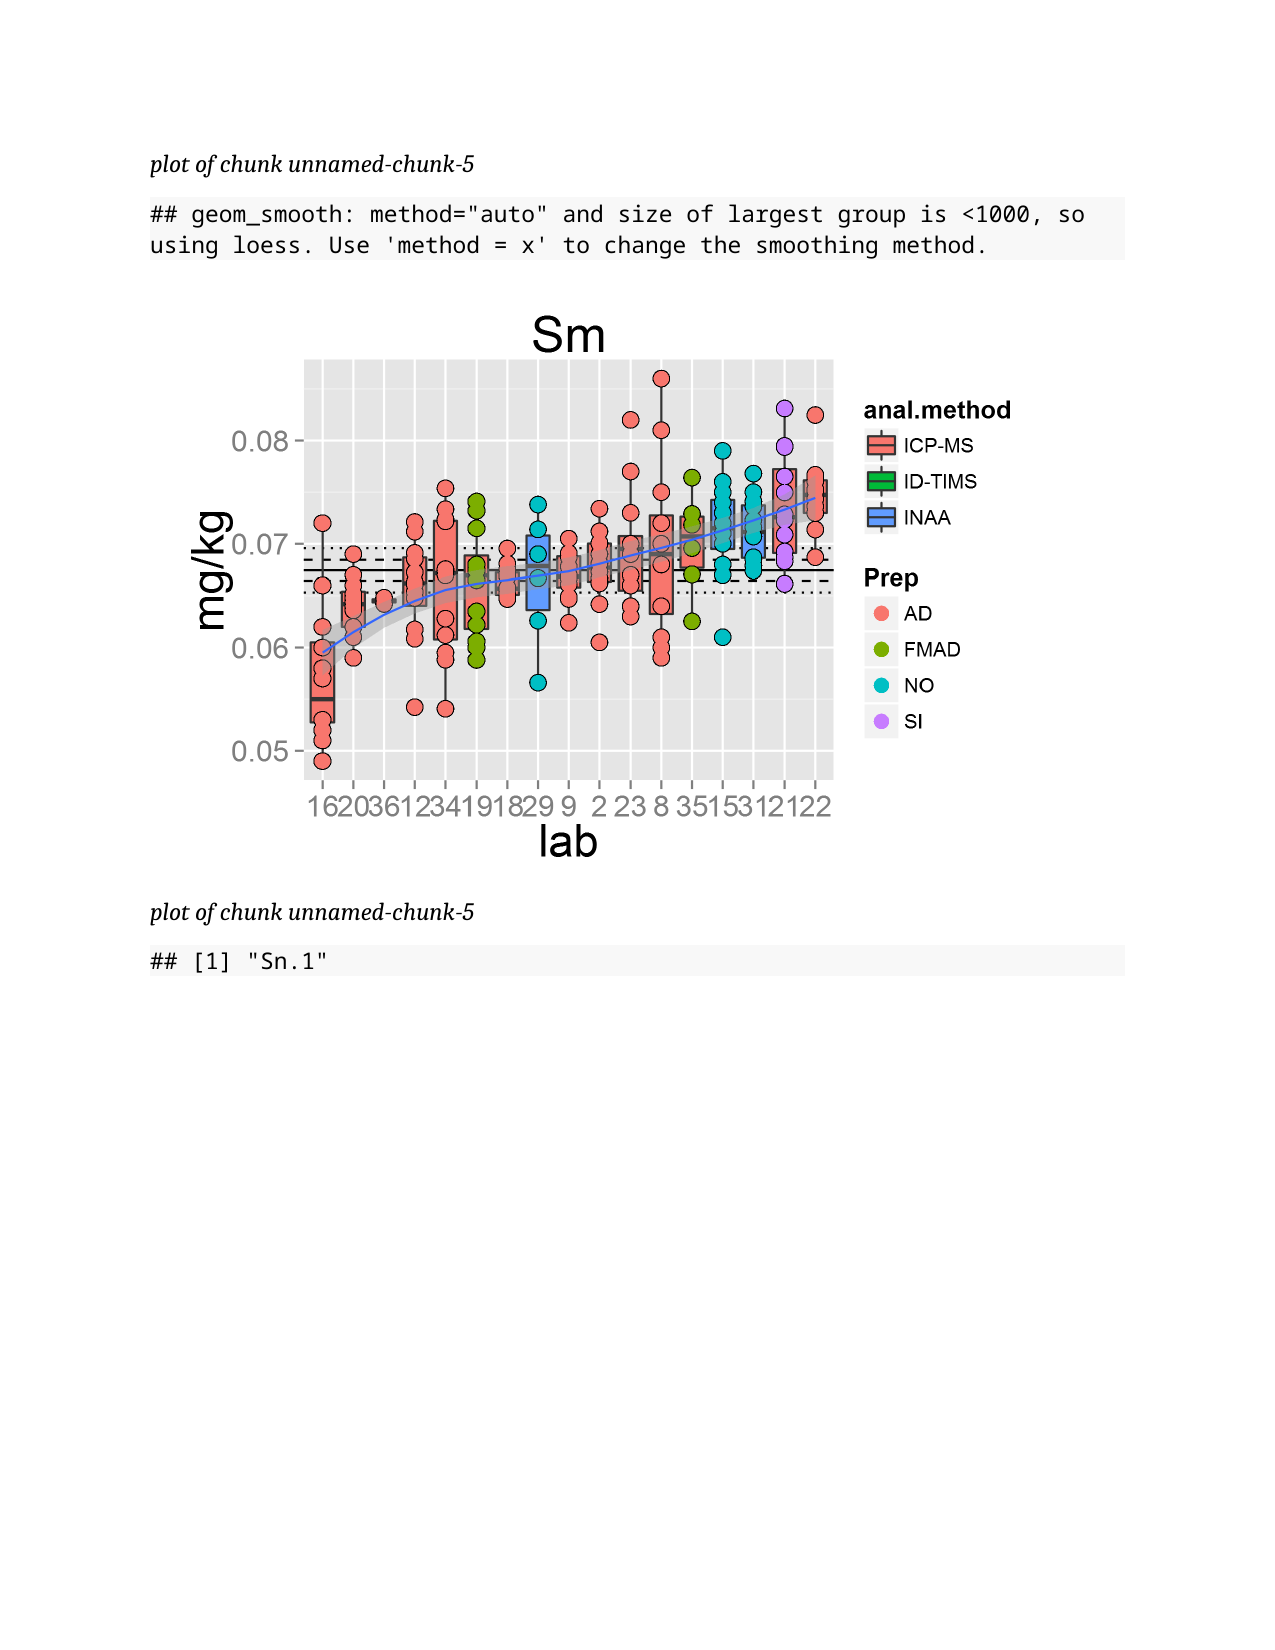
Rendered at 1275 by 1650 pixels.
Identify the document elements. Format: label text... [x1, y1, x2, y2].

text plot of chunk unnamed-chunk-5 [150, 150, 1125, 179]
picture [168, 278, 1071, 879]
text plot of chunk unnamed-chunk-5 [150, 897, 1125, 926]
text ## [1] "Sn.1" [150, 945, 1125, 976]
text ## geom_smooth: method="auto" and size of largest group is <1000, so using loess. Use 'method = x' to change the smoothing method. [150, 197, 1125, 260]
